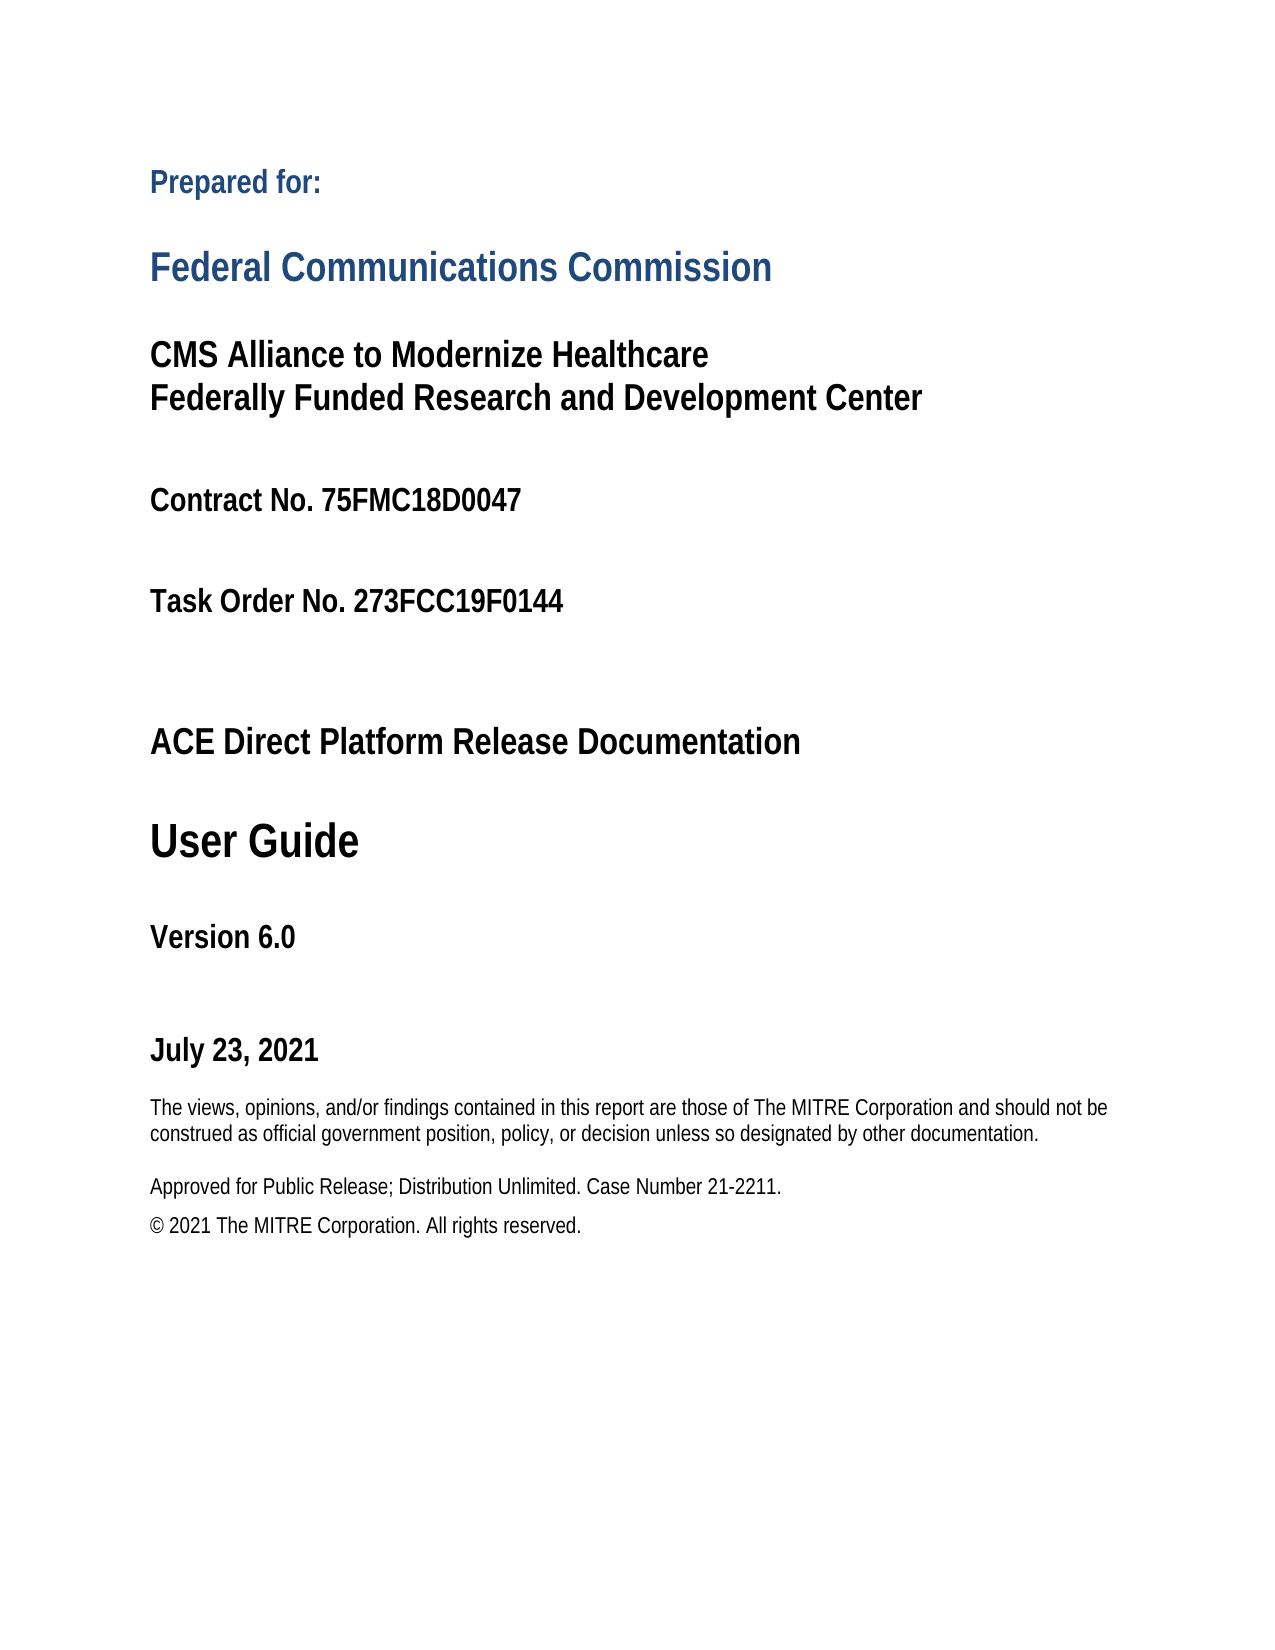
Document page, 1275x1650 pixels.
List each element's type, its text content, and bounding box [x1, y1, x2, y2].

text CMS Alliance to Modernize Healthcare Federally Funded Research and Development Center [150, 332, 1125, 418]
text © 2021 The MITRE Corporation. All rights reserved. [150, 1212, 1125, 1238]
title User Guide [150, 812, 1125, 867]
text The views, opinions, and/or findings contained in this report are those of The MITRE Corporation and should not be construed as official government position, policy, or decision unless so designated by other documentation. Approved for Public Release; Distribution Unlimited. Case Number 21-2211. [150, 1094, 1125, 1199]
text Version 6.0 [150, 917, 1125, 956]
text Task Order No. 273FCC19F0144 [150, 581, 1125, 619]
text Federal Communications Commission [150, 242, 1125, 290]
title ACE Direct Platform Release Documentation [150, 719, 1125, 762]
text Contract No. 75FMC18D0047 [150, 480, 1125, 519]
text Prepared for: [150, 162, 1125, 201]
text July 23, 2021 [150, 1031, 1125, 1069]
